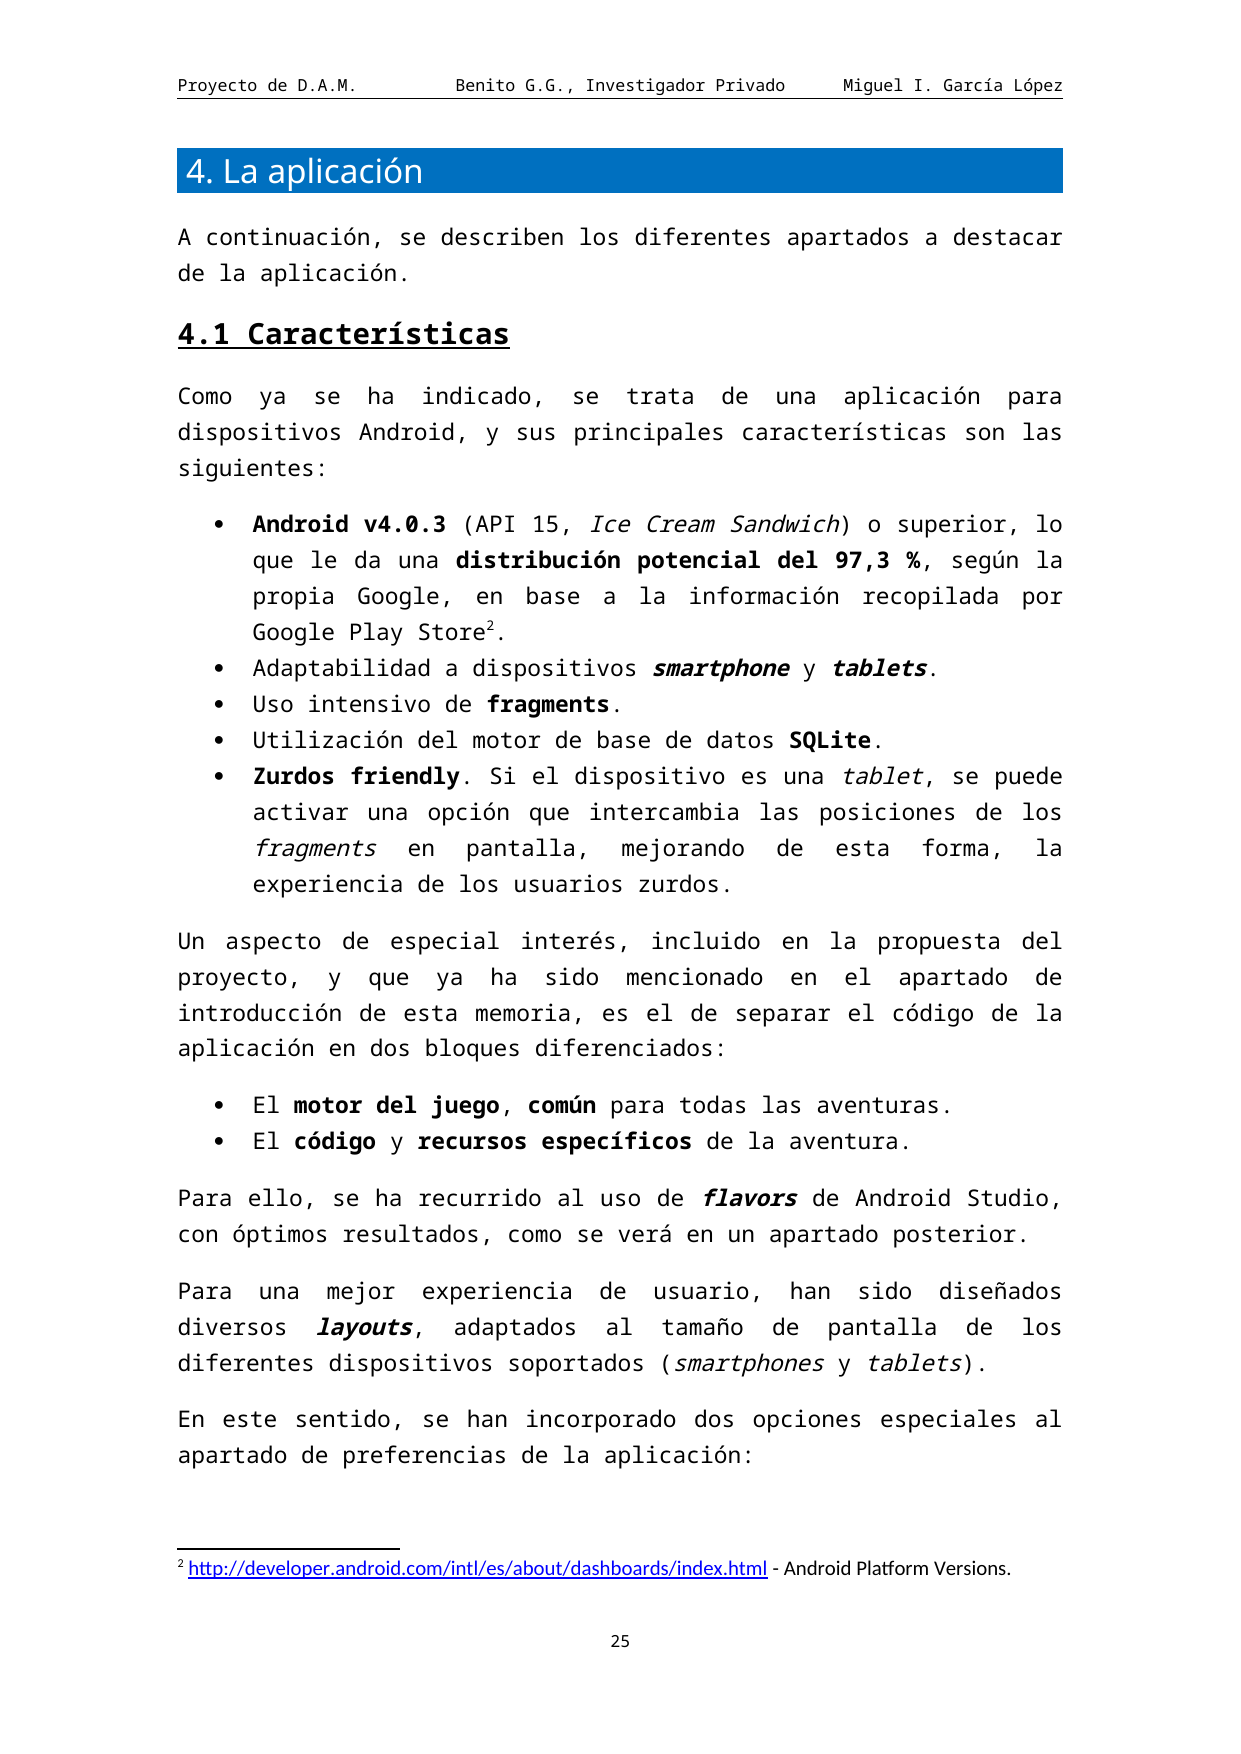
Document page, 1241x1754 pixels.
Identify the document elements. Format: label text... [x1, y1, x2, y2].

list Zurdos friendly. Si el dispositivo es una tablet, se puede activar una opción que intercambia las posiciones de los fragments en pantalla, mejorando de esta forma, la experiencia de los usuarios zurdos. [215, 760, 1063, 899]
list El código y recursos específicos de la aventura. [215, 1125, 1063, 1156]
text A continuación, se describen los diferentes apartados a destacar de la aplicación. [177, 221, 1063, 288]
text Un aspecto de especial interés, incluido en la propuesta del proyecto, y que ya ha sido mencionado en el apartado de introducción de esta memoria, es el de separar el código de la aplicación en dos bloques diferenciados: [177, 924, 1063, 1064]
text Para una mejor experiencia de usuario, han sido diseñados diversos layouts, adaptados al tamaño de pantalla de los diferentes dispositivos soportados (smartphones y tablets). [177, 1274, 1063, 1378]
list Android v4.0.3 (API 15, Ice Cream Sandwich) o superior, lo que le da una distribución potencial del 97,3 %, según la propia Google, en base a la información recopilada por Google Play Store. [215, 508, 1063, 647]
list Adaptabilidad a dispositivos smartphone y tablets. [215, 652, 1063, 683]
text En este sentido, se han incorporado dos opciones especiales al apartado de preferencias de la aplicación: [177, 1403, 1063, 1470]
list Uso intensivo de fragments. [215, 688, 1063, 719]
text 4.1 Características [177, 313, 1063, 353]
list El motor del juego, común para todas las aventuras. [215, 1089, 1063, 1120]
text 4. La aplicación [177, 148, 1063, 193]
text Como ya se ha indicado, se trata de una aplicación para dispositivos Android, y sus principales características son las siguientes: [177, 380, 1063, 483]
list Utilización del motor de base de datos SQLite. [215, 724, 1063, 755]
text Para ello, se ha recurrido al uso de flavors de Android Studio, con óptimos resultados, como se verá en un apartado posterior. [177, 1182, 1063, 1249]
